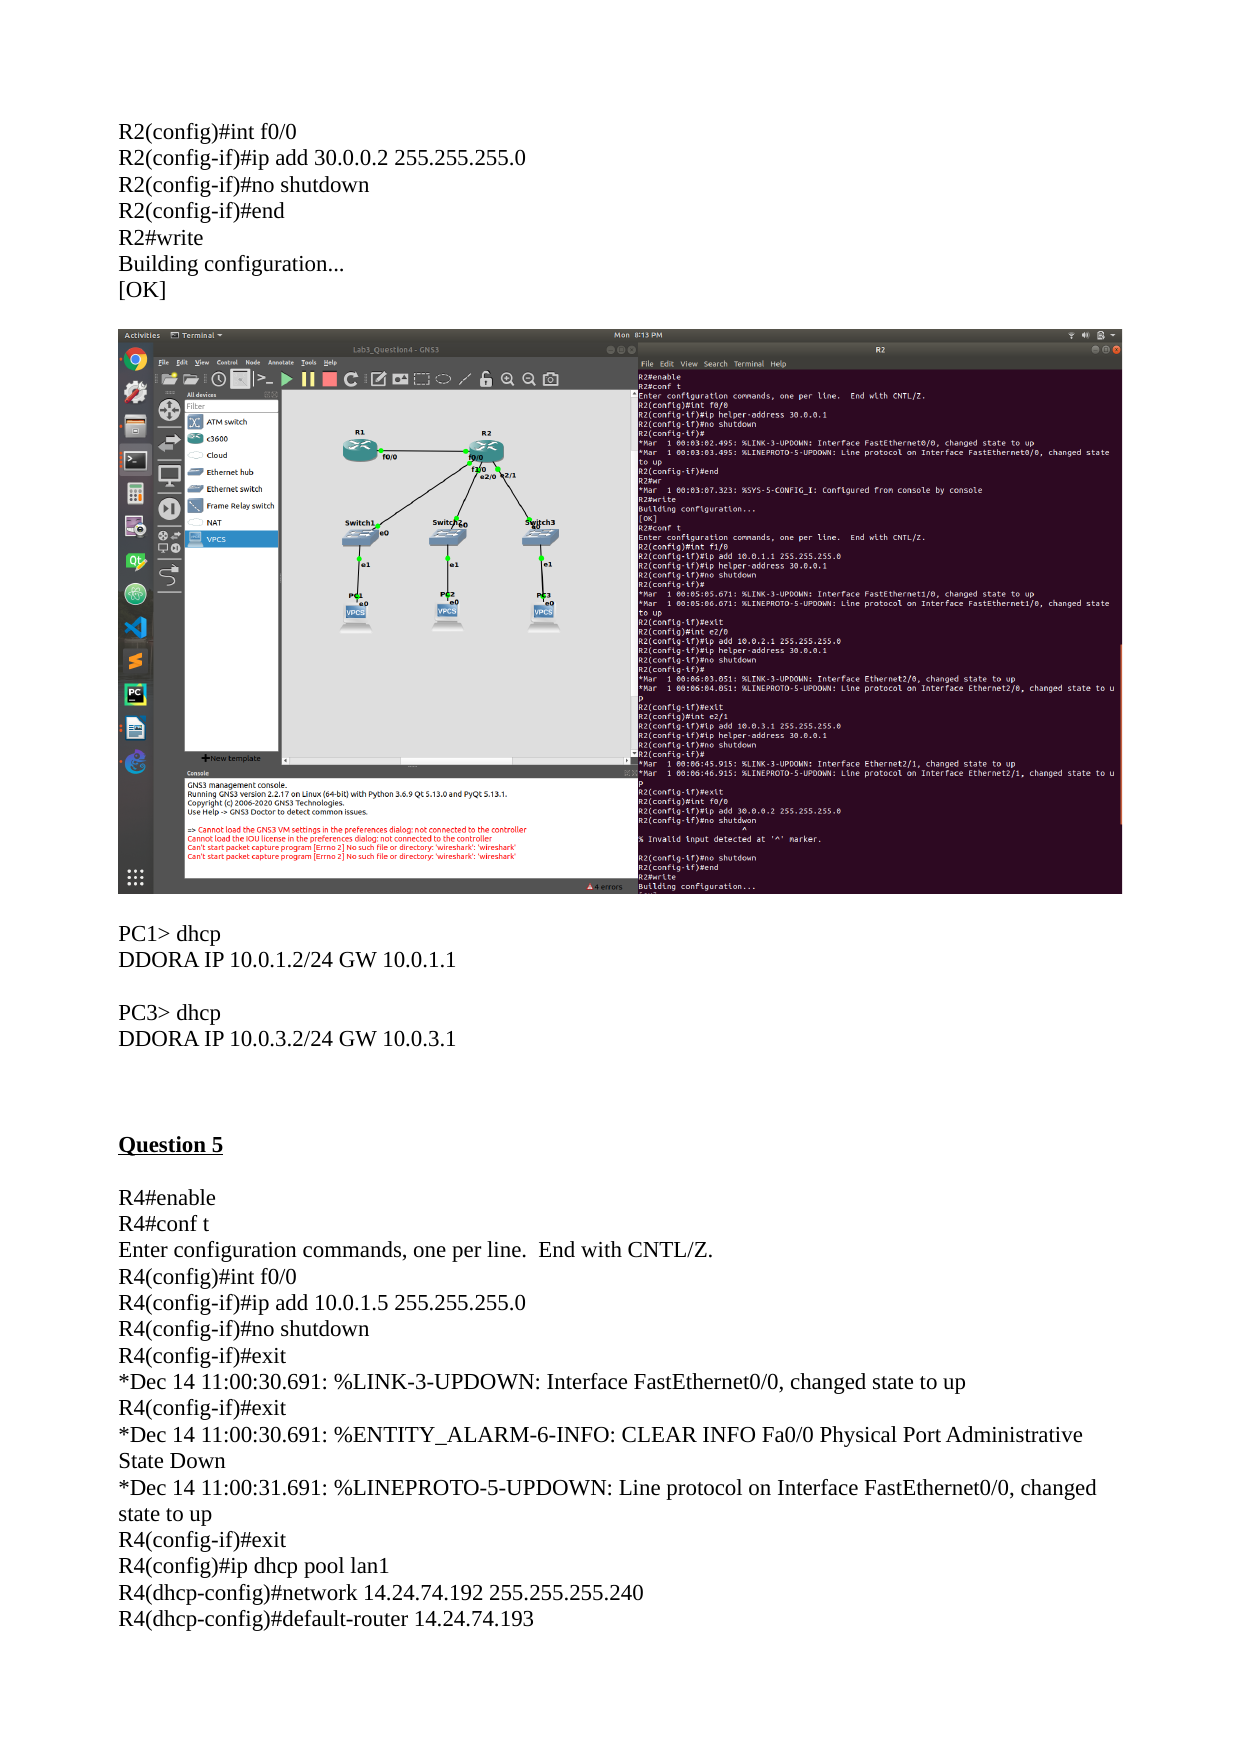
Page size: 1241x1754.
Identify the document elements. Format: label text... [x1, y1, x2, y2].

text R4#conf t [118, 1210, 1122, 1236]
text R4#enable [118, 1184, 1122, 1210]
text R4(config-if)#exit [118, 1342, 1122, 1368]
text R4(config-if)#no shutdown [118, 1315, 1122, 1342]
text DDORA IP 10.0.3.2/24 GW 10.0.3.1 [118, 1026, 1122, 1052]
text *Dec 14 11:00:30.691: %LINK-3-UPDOWN: Interface FastEthernet0/0, changed state to up [118, 1368, 1122, 1394]
text R2(config-if)#end [118, 197, 1122, 223]
text PC3> dhcp [118, 999, 1122, 1026]
text R4(config)#ip dhcp pool lan1 [118, 1553, 1122, 1579]
text R4(config-if)#ip add 10.0.1.5 255.255.255.0 [118, 1289, 1122, 1315]
text *Dec 14 11:00:31.691: %LINEPROTO-5-UPDOWN: Line protocol on Interface FastEthernet0/0, changed state to up [118, 1473, 1122, 1526]
text R4(config-if)#exit [118, 1526, 1122, 1553]
text DDORA IP 10.0.1.2/24 GW 10.0.1.1 [118, 946, 1122, 973]
text R2#write [118, 223, 1122, 250]
text PC1> dhcp [118, 920, 1122, 946]
text Question 5 [118, 1131, 1122, 1157]
text R4(dhcp-config)#network 14.24.74.192 255.255.255.240 [118, 1579, 1122, 1605]
text R4(config-if)#exit [118, 1394, 1122, 1421]
text R2(config-if)#ip add 30.0.0.2 255.255.255.0 [118, 144, 1122, 171]
text *Dec 14 11:00:30.691: %ENTITY_ALARM-6-INFO: CLEAR INFO Fa0/0 Physical Port Administrative State Down [118, 1421, 1122, 1473]
text R2(config)#int f0/0 [118, 118, 1122, 144]
picture [118, 329, 1123, 894]
text R4(config)#int f0/0 [118, 1263, 1122, 1289]
text Building configuration... [118, 250, 1122, 276]
text R2(config-if)#no shutdown [118, 171, 1122, 197]
text Enter configuration commands, one per line. End with CNTL/Z. [118, 1236, 1122, 1263]
text [OK] [118, 276, 1122, 303]
text R4(dhcp-config)#default-router 14.24.74.193 [118, 1605, 1122, 1632]
